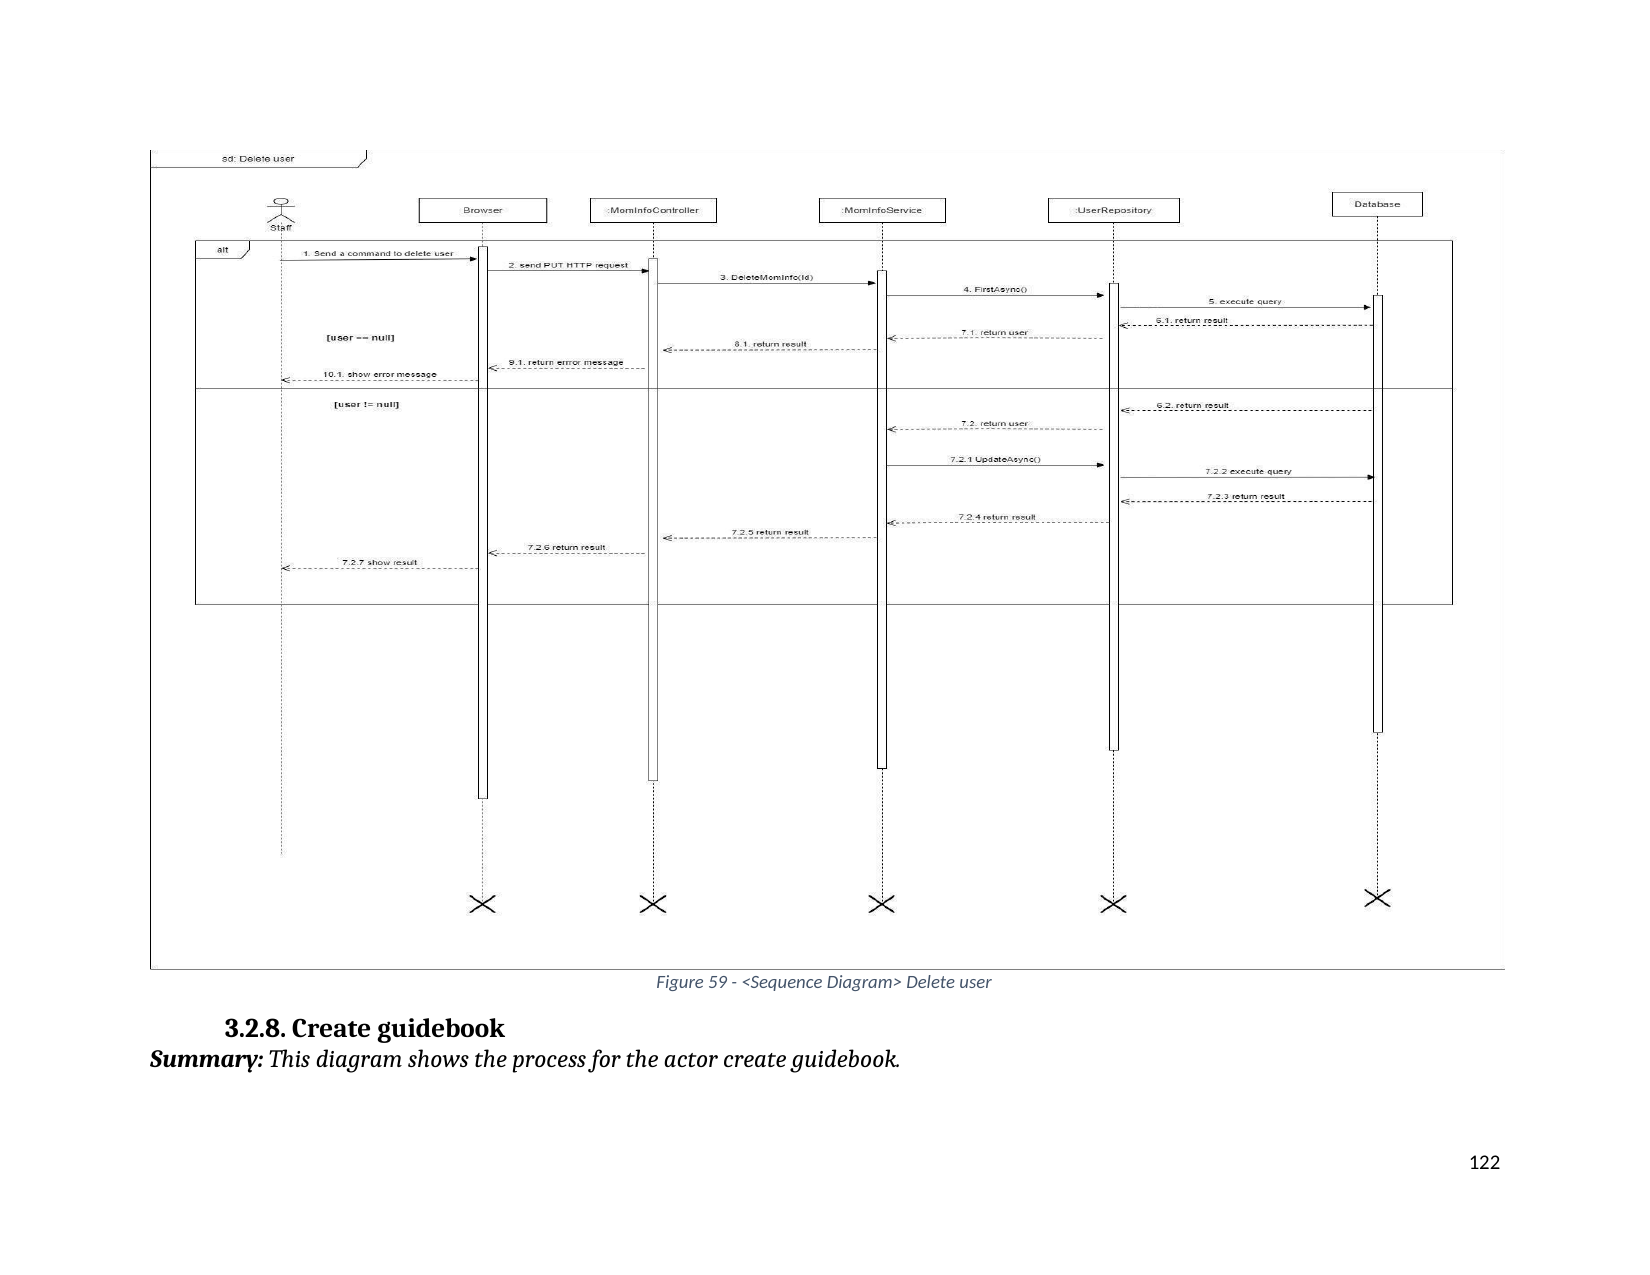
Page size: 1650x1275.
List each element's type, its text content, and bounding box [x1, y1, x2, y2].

text Summary: This diagram shows the process for the actor create guidebook. [150, 1045, 1500, 1073]
picture [150, 150, 1505, 970]
text Figure 59 - <Sequence Diagram> Delete user [150, 970, 1500, 993]
subtitle 3.2.8. Create guidebook [187, 1013, 1500, 1045]
